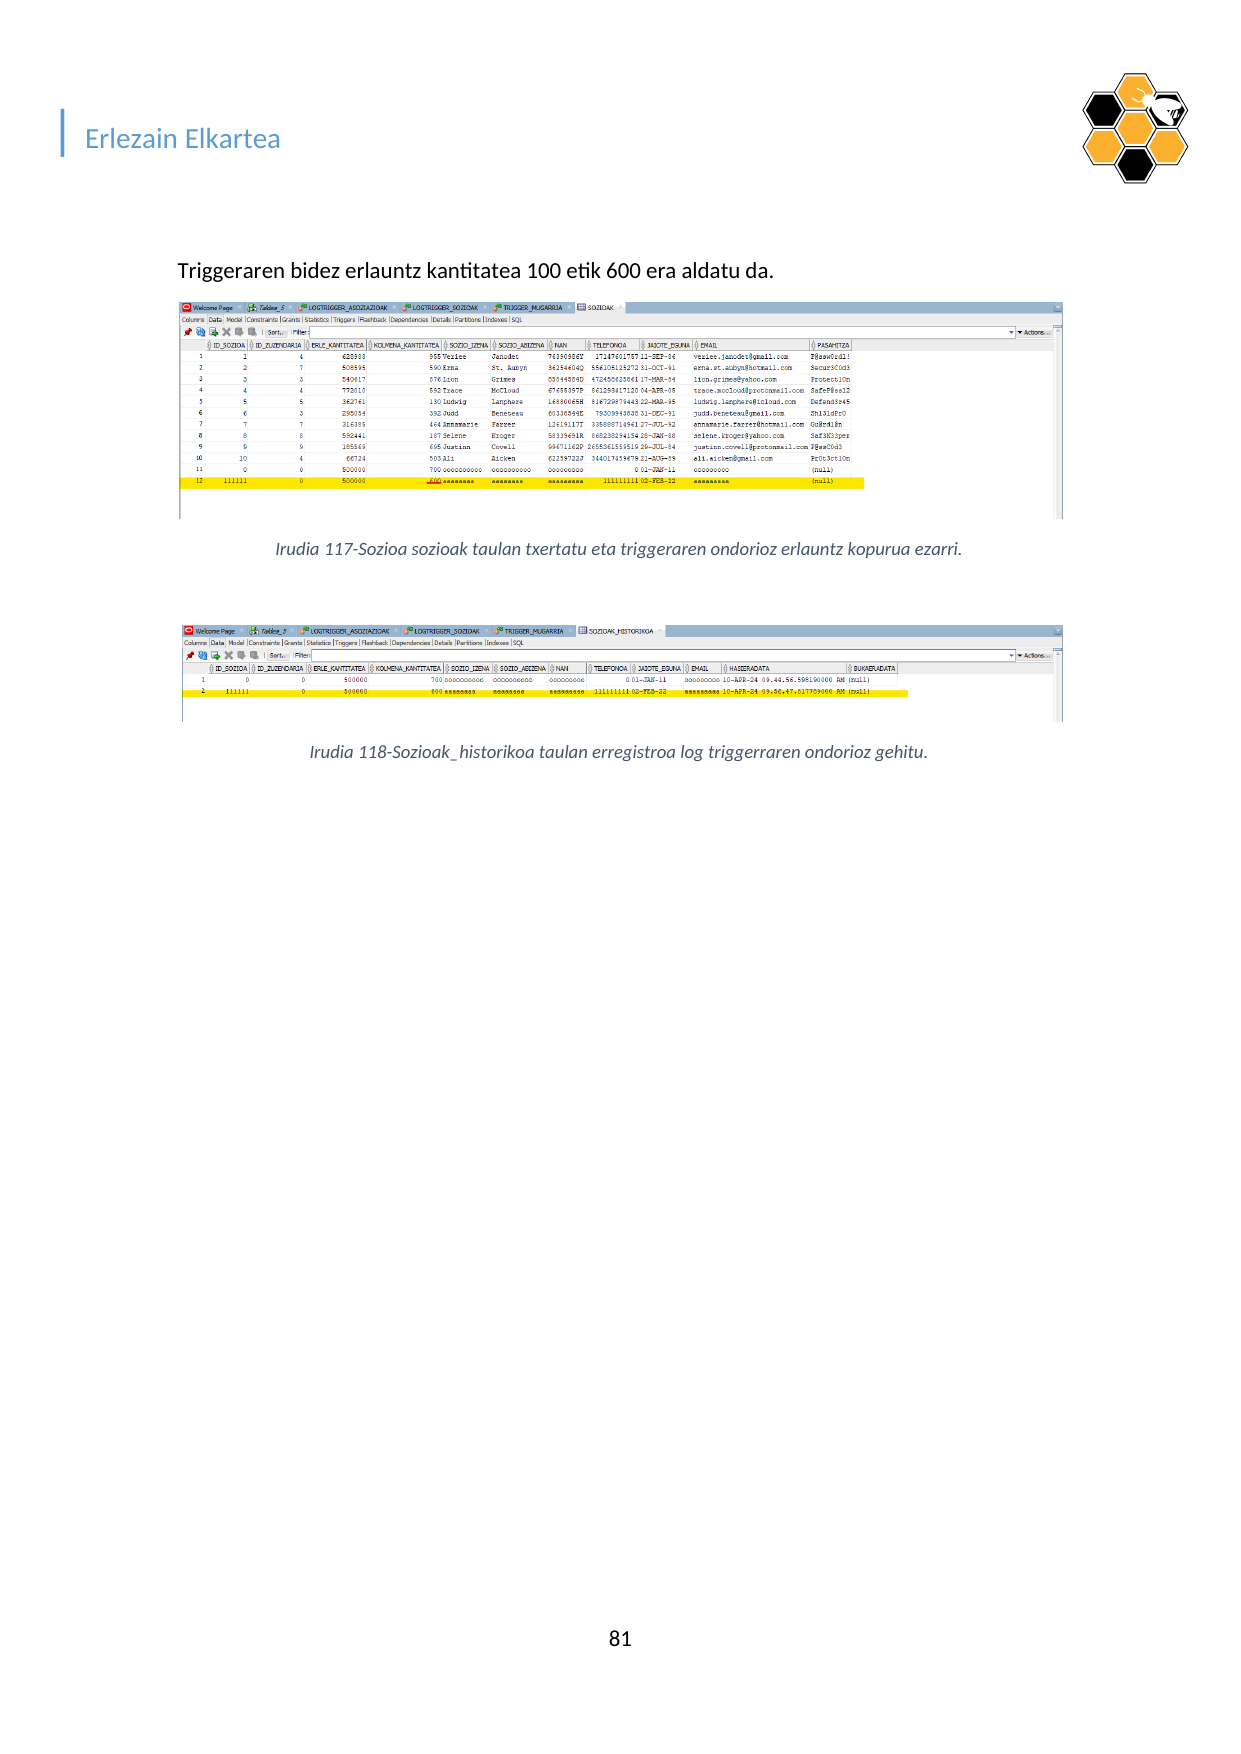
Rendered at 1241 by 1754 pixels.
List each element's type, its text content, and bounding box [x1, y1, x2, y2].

picture [1071, 73, 1210, 185]
text Triggeraren bidez erlauntz kantitatea 100 etik 600 era aldatu da. [177, 256, 1063, 284]
picture [177, 625, 1063, 722]
text Irudia 117-Sozioa sozioak taulan txertatu eta triggeraren ondorioz erlauntz kopurua ezarri. [177, 537, 1063, 560]
text Irudia 118-Sozioak_historikoa taulan erregistroa log triggerraren ondorioz gehitu. [177, 741, 1063, 763]
picture [177, 302, 1063, 519]
